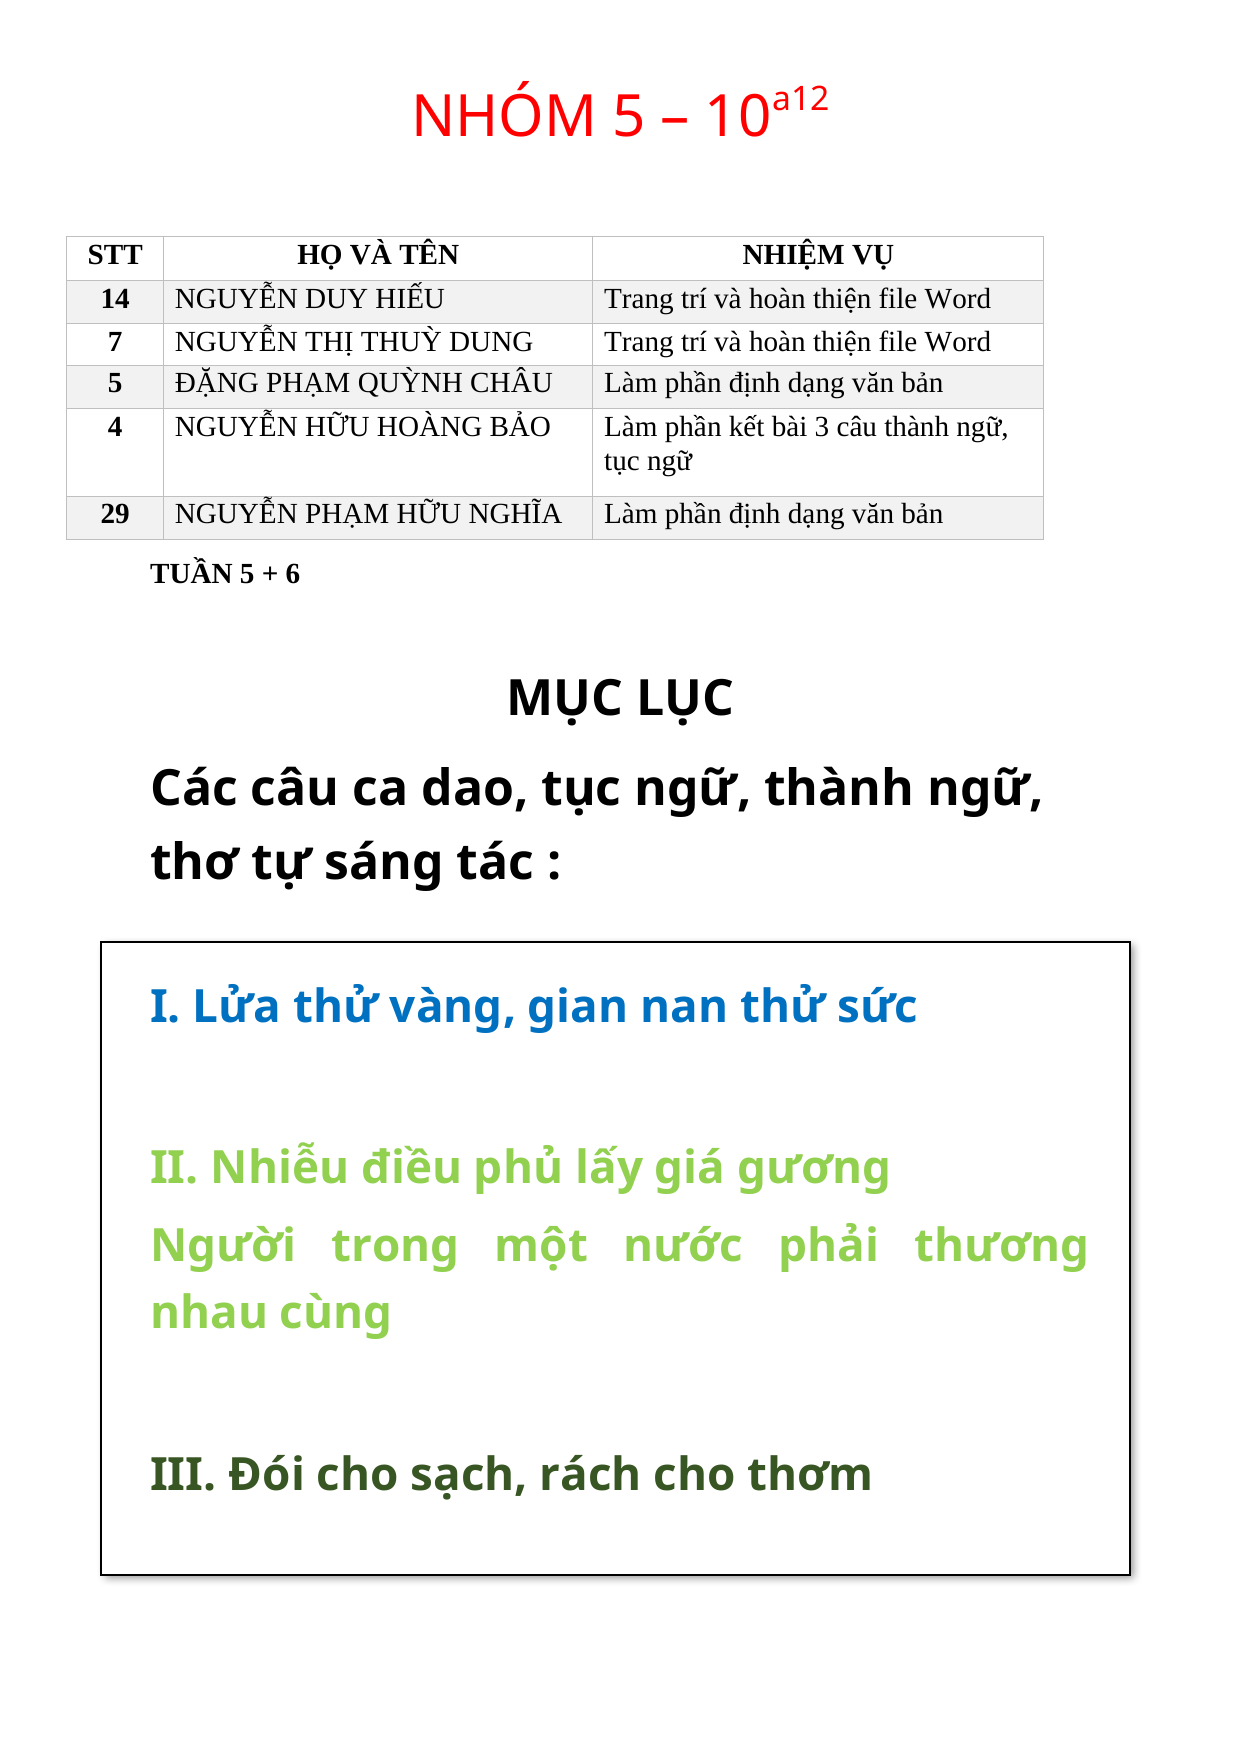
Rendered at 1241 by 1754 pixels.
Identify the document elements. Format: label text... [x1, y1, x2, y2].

table_cell NGUYỄN PHẠM HỮU NGHĨA [164, 497, 592, 539]
table_header NHIỆM VỤ [593, 237, 1043, 280]
table_cell 14 [67, 281, 163, 323]
table_header HỌ VÀ TÊN [164, 237, 592, 280]
table_cell NGUYỄN DUY HIẾU [164, 281, 592, 323]
table_header STT [67, 237, 163, 280]
table_cell NGUYỄN HỮU HOÀNG BẢO [164, 409, 592, 496]
table_cell Làm phần định dạng văn bản [593, 366, 1043, 408]
text MỤC LỤC [150, 662, 1090, 730]
table_cell Làm phần kết bài 3 câu thành ngữ, tục ngữ [593, 409, 1043, 496]
table_cell 7 [67, 324, 163, 364]
table_cell 29 [67, 497, 163, 539]
text Các câu ca dao, tục ngữ, thành ngữ, thơ tự sáng tác : [150, 752, 1090, 894]
table_cell NGUYỄN THỊ THUỲ DUNG [164, 324, 592, 364]
table_cell Làm phần định dạng văn bản [593, 497, 1043, 539]
text TUẦN 5 + 6 [150, 556, 1090, 590]
table_cell Trang trí và hoàn thiện file Word [593, 324, 1043, 364]
table_cell 5 [67, 366, 163, 408]
table_cell ĐẶNG PHẠM QUỲNH CHÂU [164, 366, 592, 408]
table_cell 4 [67, 409, 163, 496]
table_cell Trang trí và hoàn thiện file Word [593, 281, 1043, 323]
